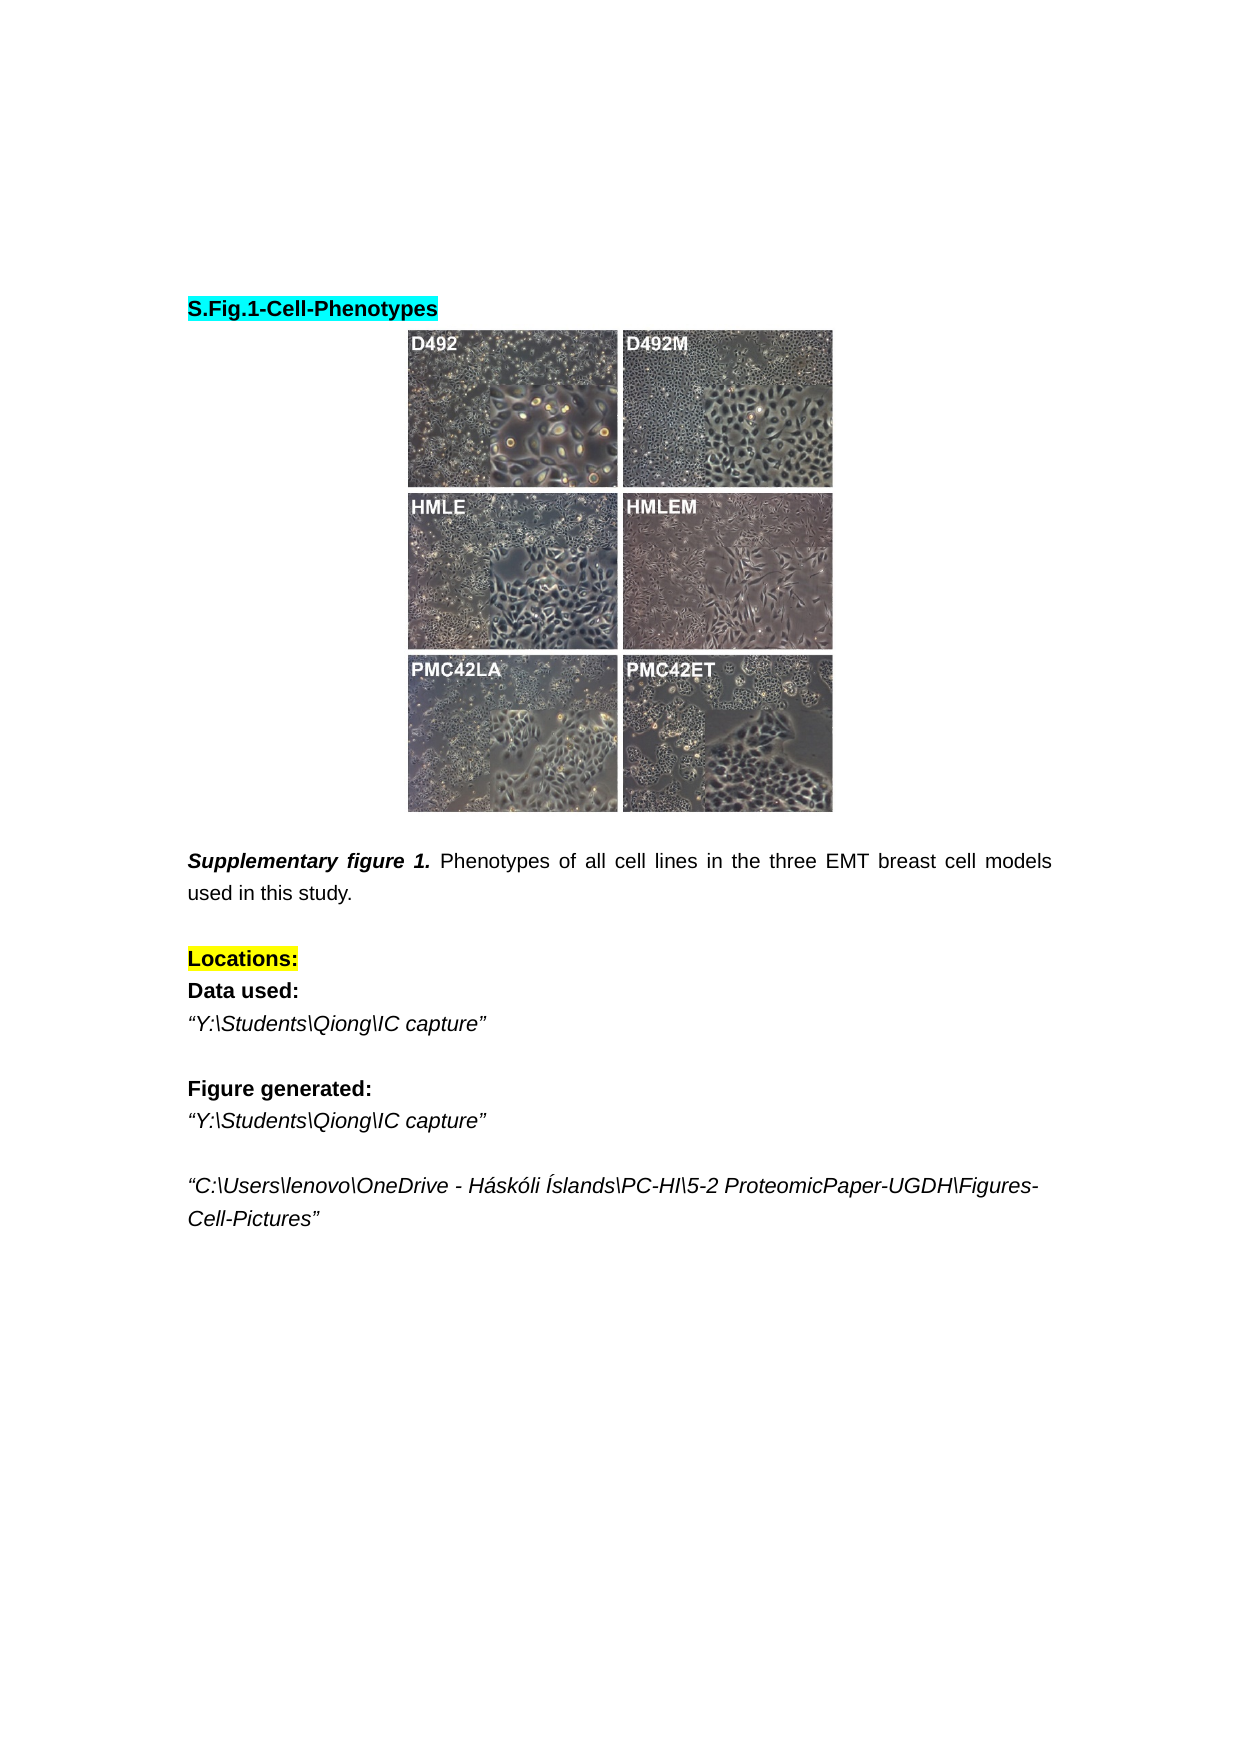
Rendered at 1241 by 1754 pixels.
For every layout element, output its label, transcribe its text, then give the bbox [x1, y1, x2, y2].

picture [403, 324, 837, 824]
text Figure generated: [187, 1072, 1053, 1104]
text Locations: [187, 942, 1053, 974]
text “Y:\Students\Qiong\IC capture” [187, 1007, 1053, 1039]
text “Y:\Students\Qiong\IC capture” [187, 1104, 1053, 1137]
text S.Fig.1-Cell-Phenotypes [187, 292, 1053, 324]
text Supplementary figure 1. Phenotypes of all cell lines in the three EMT breast cell models used in this study. [187, 844, 1053, 909]
text Data used: [187, 974, 1053, 1007]
text “C:\Users\lenovo\OneDrive - Háskóli Íslands\PC-HI\5-2 ProteomicPaper-UGDH\Figures-Cell-Pictures” [187, 1169, 1053, 1234]
